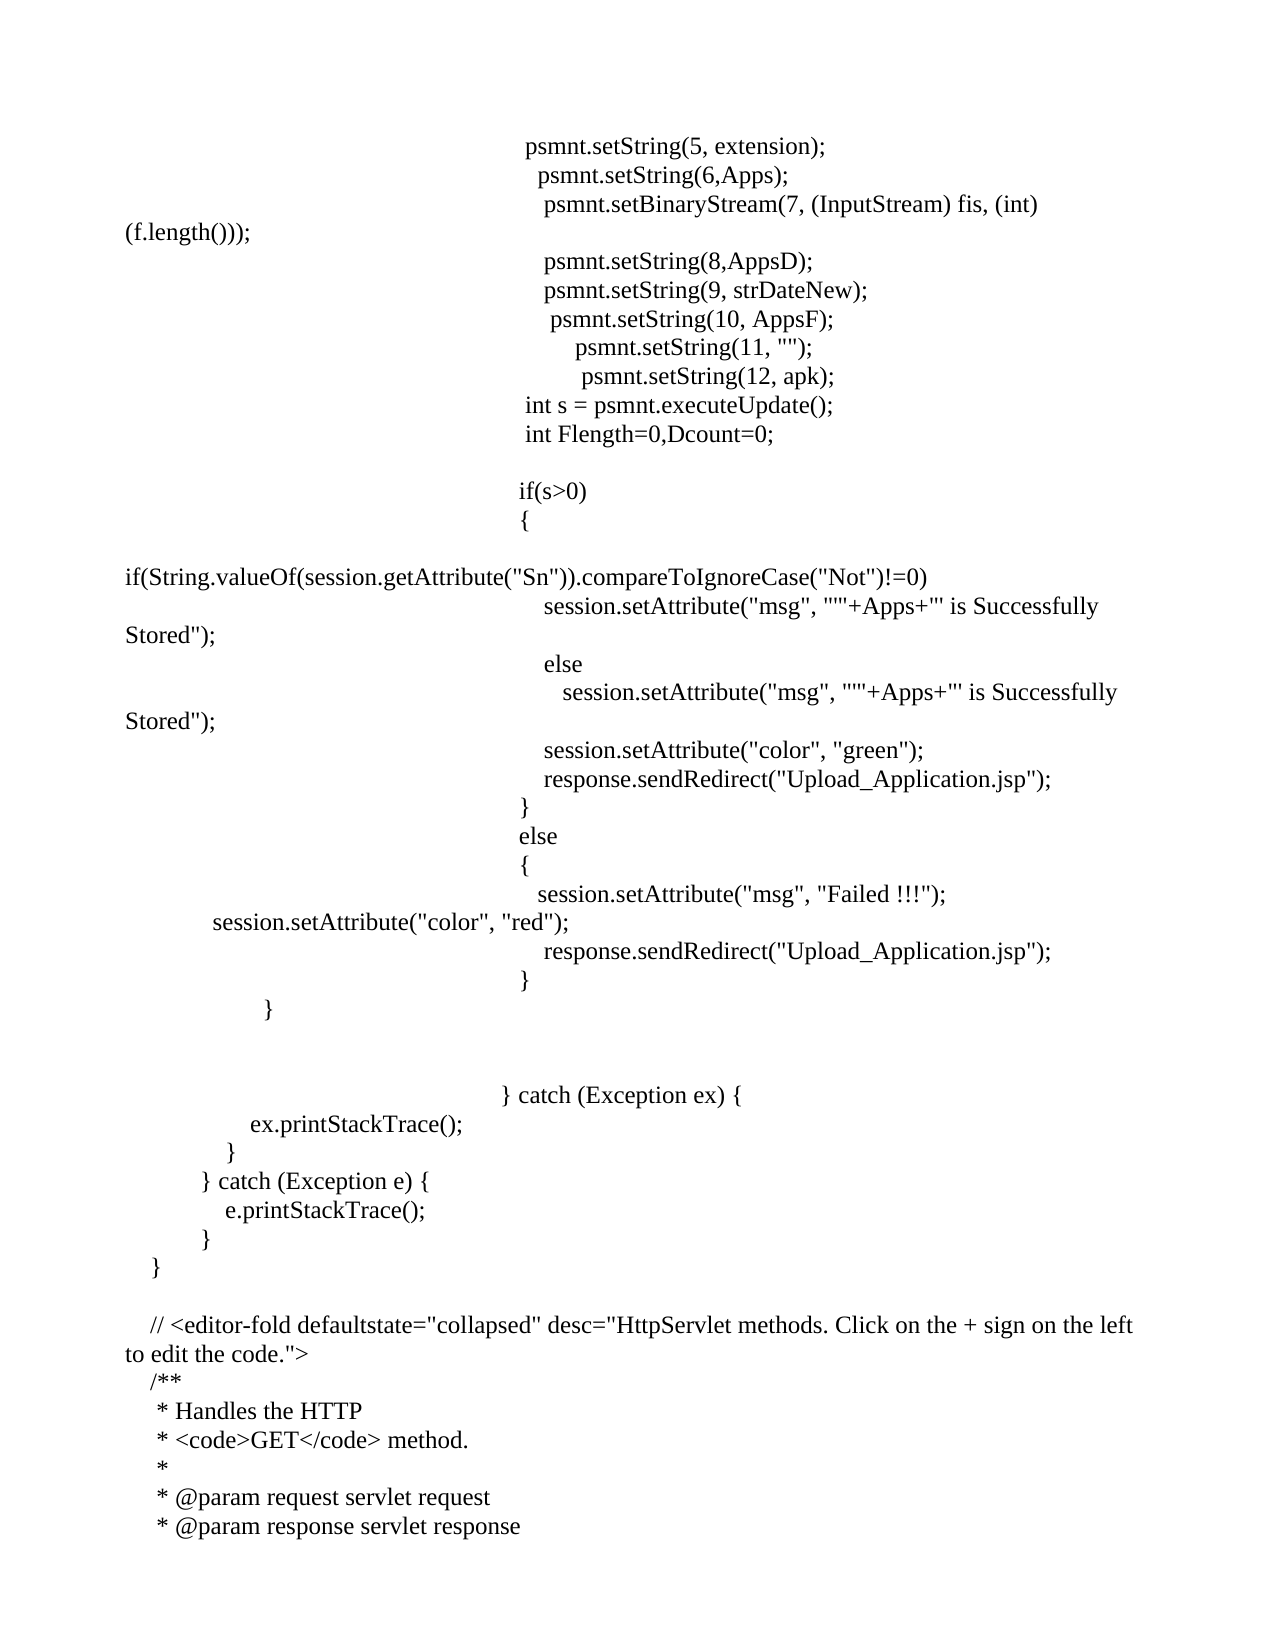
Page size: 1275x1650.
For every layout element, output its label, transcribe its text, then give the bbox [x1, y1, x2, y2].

text session.setAttribute("color", "green"); [125, 735, 1137, 764]
text else [125, 649, 1137, 677]
text else [125, 821, 1137, 850]
text psmnt.setString(12, apk); [125, 361, 1137, 390]
text psmnt.setString(11, ""); [125, 332, 1137, 361]
text response.sendRedirect("Upload_Application.jsp"); [125, 936, 1137, 965]
text session.setAttribute("color", "red"); [125, 907, 1137, 936]
text { [125, 850, 1137, 879]
text } catch (Exception ex) { [125, 1080, 1137, 1109]
text int s = psmnt.executeUpdate(); [125, 390, 1137, 419]
text psmnt.setString(8,AppsD); [125, 246, 1137, 275]
text psmnt.setBinaryStream(7, (InputStream) fis, (int) (f.length())); [125, 189, 1137, 246]
text session.setAttribute("msg", "Failed !!!"); [125, 879, 1137, 907]
text * Handles the HTTP [125, 1396, 1137, 1425]
text } [125, 1224, 1137, 1252]
text e.printStackTrace(); [125, 1195, 1137, 1224]
text } [125, 965, 1137, 994]
text /** [125, 1367, 1137, 1396]
text if(s>0) [125, 476, 1137, 505]
text if(String.valueOf(session.getAttribute("Sn")).compareToIgnoreCase("Not")!=0) [125, 534, 1137, 591]
text } catch (Exception e) { [125, 1166, 1137, 1195]
text // <editor-fold defaultstate="collapsed" desc="HttpServlet methods. Click on the + sign on the left to edit the code."> [125, 1310, 1137, 1367]
text * @param request servlet request [125, 1482, 1137, 1511]
text { [125, 505, 1137, 534]
text } [125, 1137, 1137, 1166]
text psmnt.setString(6,Apps); [125, 160, 1137, 189]
text psmnt.setString(10, AppsF); [125, 304, 1137, 332]
text } [125, 1252, 1137, 1281]
text int Flength=0,Dcount=0; [125, 419, 1137, 447]
text session.setAttribute("msg", "'"+Apps+"' is Successfully Stored"); [125, 677, 1137, 735]
text } [125, 792, 1137, 821]
text * @param response servlet response [125, 1511, 1137, 1540]
text response.sendRedirect("Upload_Application.jsp"); [125, 764, 1137, 792]
text * <code>GET</code> method. [125, 1425, 1137, 1454]
text psmnt.setString(5, extension); [125, 131, 1137, 160]
text session.setAttribute("msg", "'"+Apps+"' is Successfully Stored"); [125, 591, 1137, 649]
text ex.printStackTrace(); [125, 1109, 1137, 1137]
text * [125, 1454, 1137, 1482]
text } [125, 994, 1137, 1022]
text psmnt.setString(9, strDateNew); [125, 275, 1137, 304]
